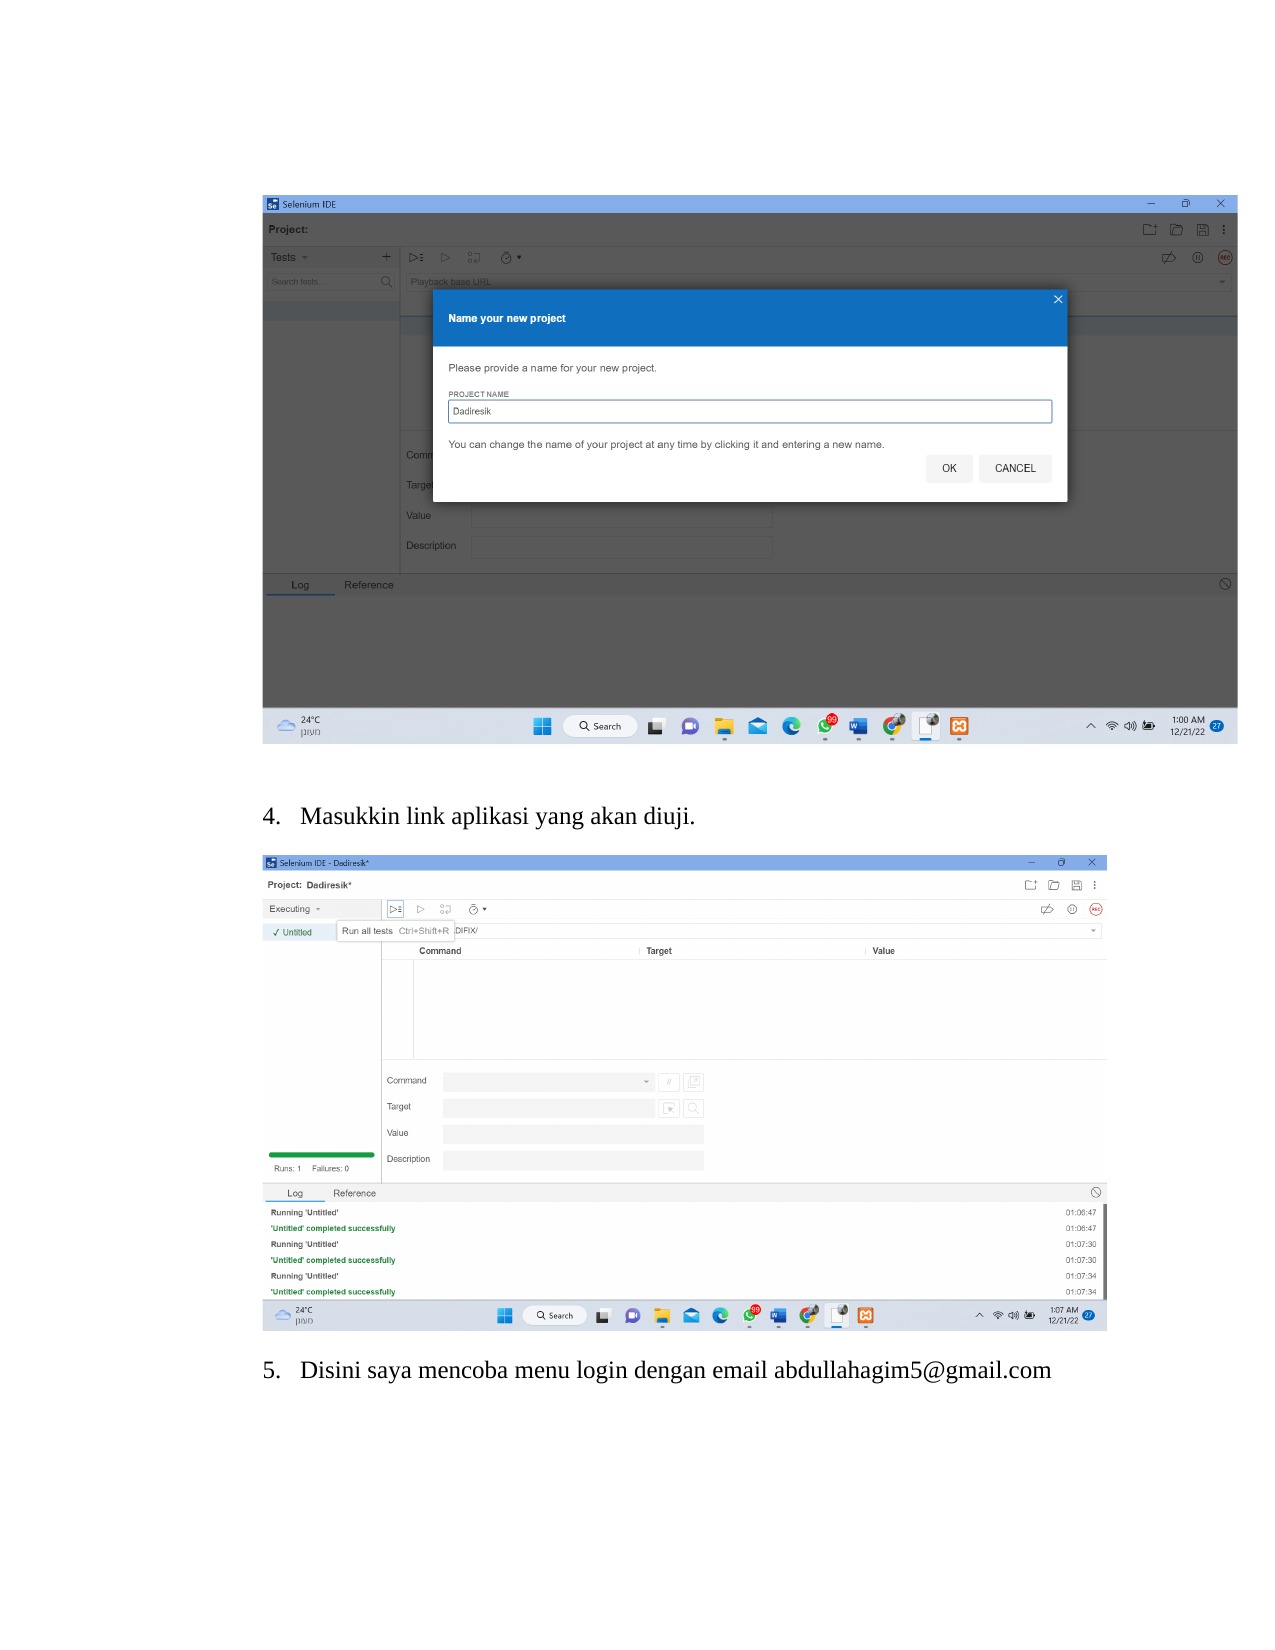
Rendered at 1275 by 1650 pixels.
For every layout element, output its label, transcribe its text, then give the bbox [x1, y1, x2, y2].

list Disini saya mencoba menu login dengan email abdullahagim5@gmail.com [262, 1355, 1125, 1384]
picture [262, 855, 1107, 1331]
list Masukkin link aplikasi yang akan diuji. [262, 801, 1125, 830]
picture [262, 195, 1238, 744]
